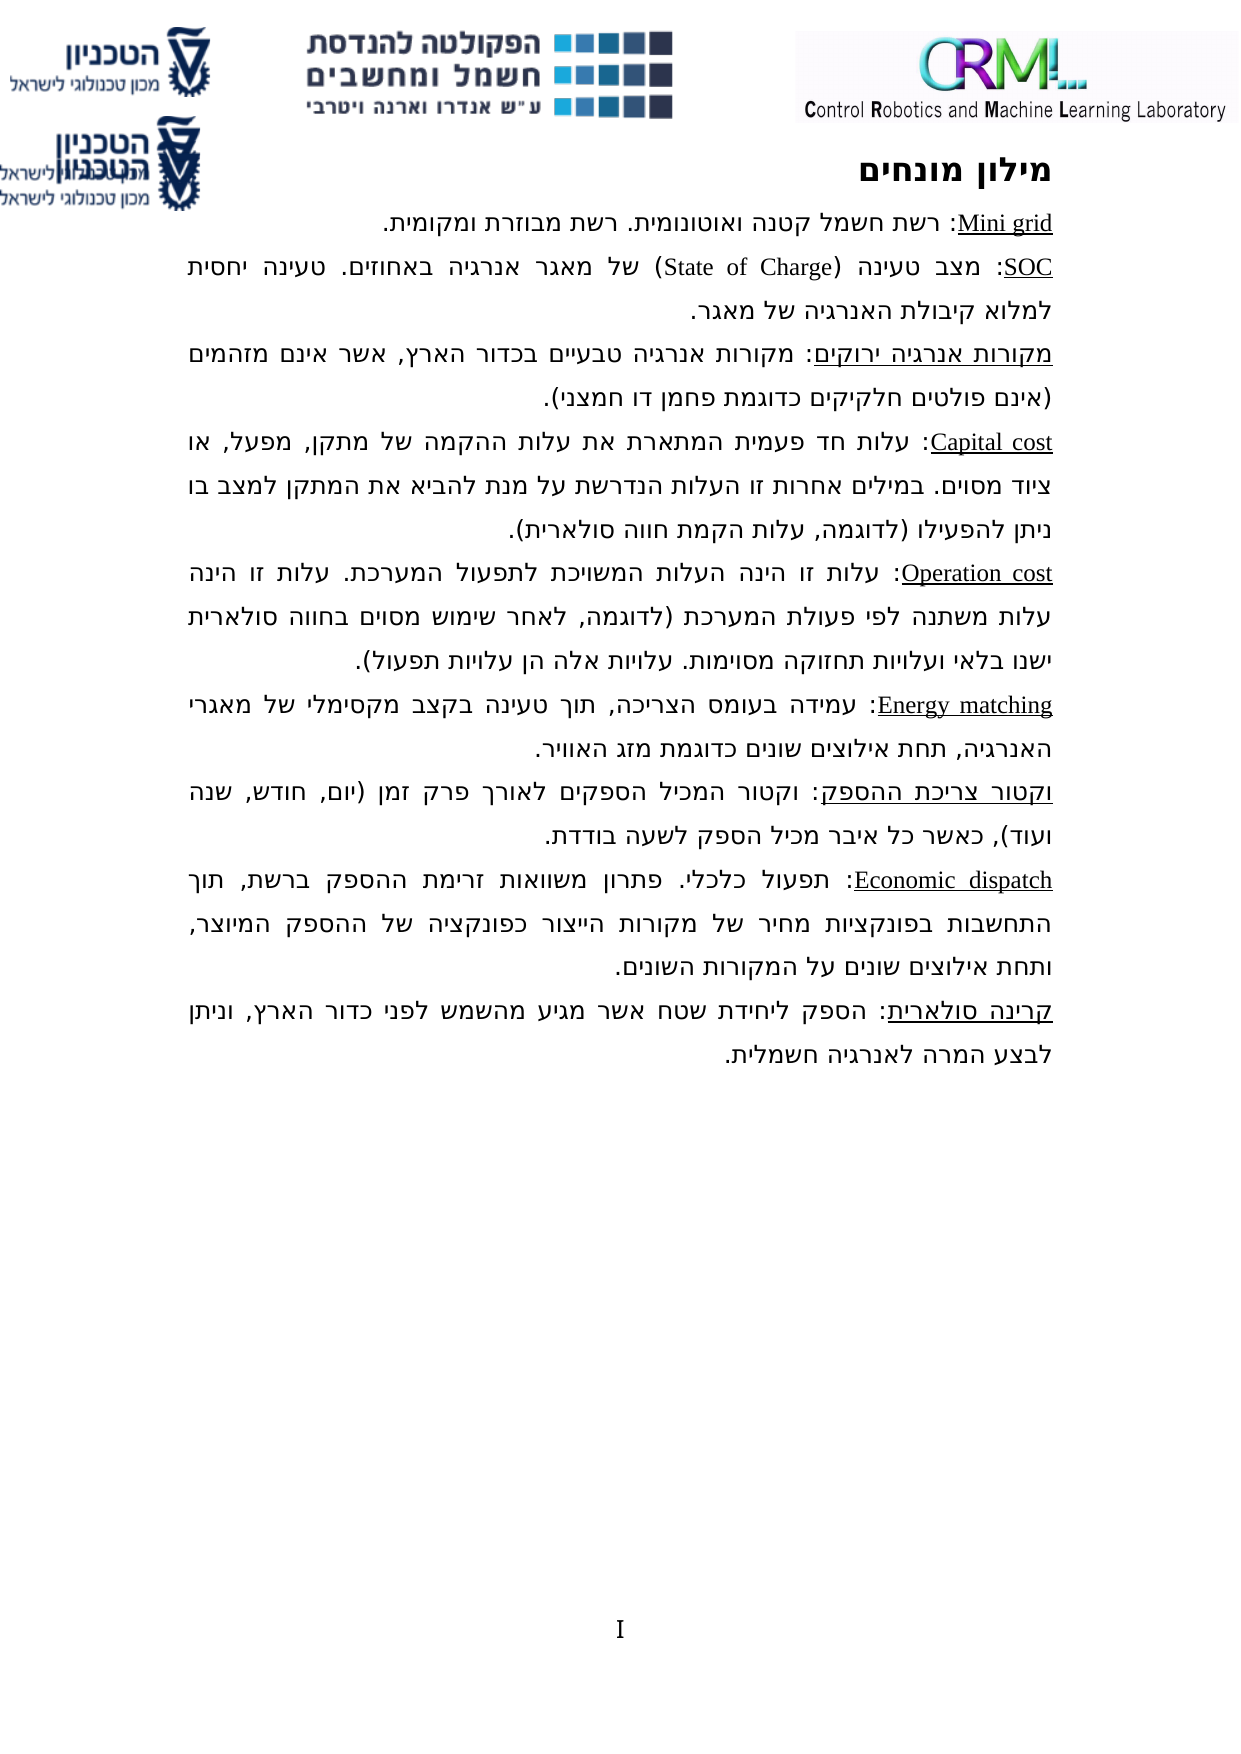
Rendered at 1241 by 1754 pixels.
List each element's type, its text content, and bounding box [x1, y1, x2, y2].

text Capital cost: עלות חד פעמית המתארת את עלות ההקמה של מתקן, מפעל, או ציוד מסוים. במילים אחרות זו העלות הנדרשת על מנת להביא את המתקן למצב בו ניתן להפעילו (לדוגמה, עלות הקמת חווה סולארית). [187, 427, 1053, 544]
picture [0, 116, 200, 211]
text מקורות אנרגיה ירוקים: מקורות אנרגיה טבעיים בכדור הארץ, אשר אינם מזהמים (אינם פולטים חלקיקים כדוגמת פחמן דו חמצני). [187, 340, 1053, 413]
text Mini grid: רשת חשמל קטנה ואוטונומית. רשת מבוזרת ומקומית. [187, 208, 1053, 237]
text SOC: מצב טעינה (State of Charge) של מאגר אנרגיה באחוזים. טעינה יחסית למלוא קיבולת האנרגיה של מאגר. [187, 252, 1053, 325]
text Energy matching: עמידה בעומס הצריכה, תוך טעינה בקצב מקסימלי של מאגרי האנרגיה, תחת אילוצים שונים כדוגמת מזג האוויר. [187, 690, 1053, 763]
text Operation cost: עלות זו הינה העלות המשויכת לתפעול המערכת. עלות זו הינה עלות משתנה לפי פעולת המערכת (לדוגמה, לאחר שימוש מסוים בחווה סולארית ישנו בלאי ועלויות תחזוקה מסוימות. עלויות אלה הן עלויות תפעול). [187, 558, 1053, 675]
text Economic dispatch: תפעול כלכלי. פתרון משוואות זרימת ההספק ברשת, תוך התחשבות בפונקציות מחיר של מקורות הייצור כפונקציה של ההספק המיוצר, ותחת אילוצים שונים על המקורות השונים. [187, 865, 1053, 982]
picture [300, 27, 673, 121]
text מילון מונחים [187, 150, 1053, 189]
text וקטור צריכת ההספק: וקטור המכיל הספקים לאורך פרק זמן (יום, חודש, שנה ועוד), כאשר כל איבר מכיל הספק לשעה בודדת. [187, 777, 1053, 850]
picture [10, 27, 211, 97]
picture [794, 31, 1239, 123]
text קרינה סולארית: הספק ליחידת שטח אשר מגיע מהשמש לפני כדור הארץ, וניתן לבצע המרה לאנרגיה חשמלית. [187, 996, 1053, 1069]
